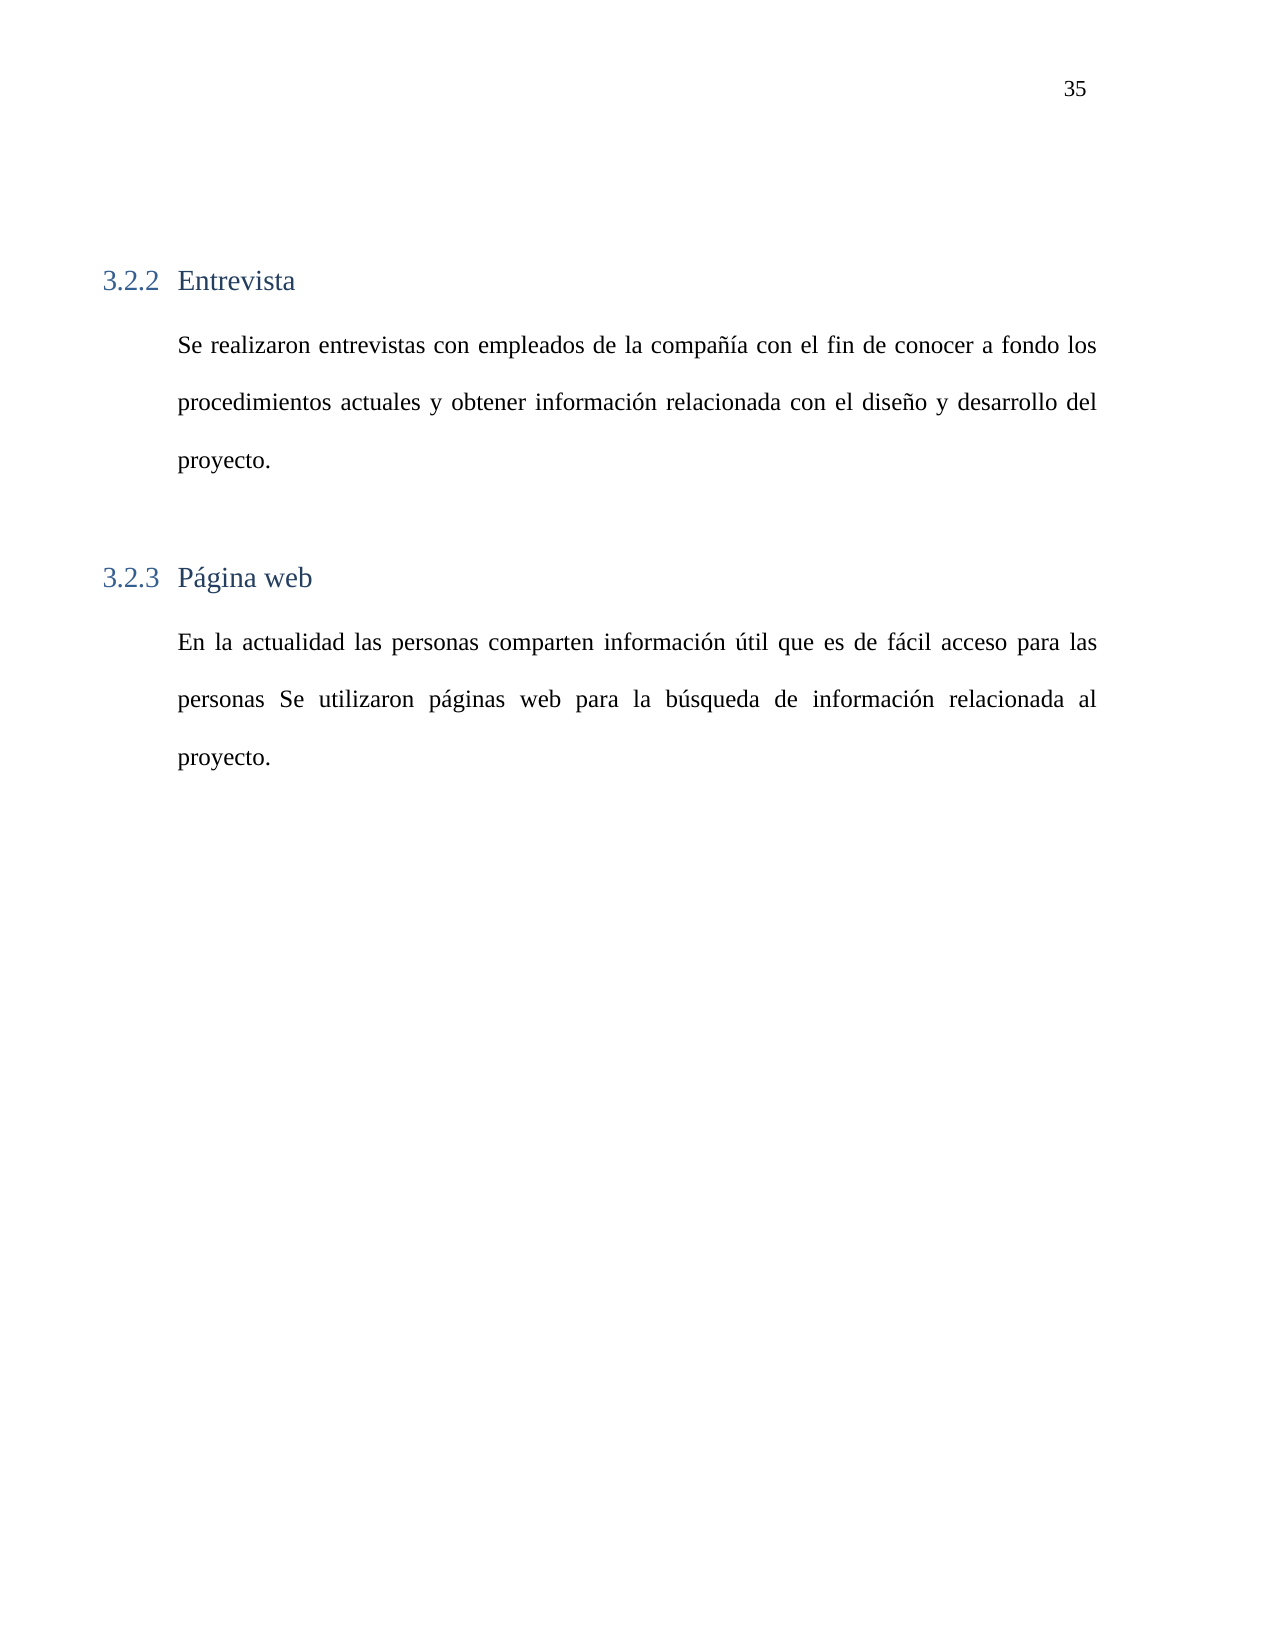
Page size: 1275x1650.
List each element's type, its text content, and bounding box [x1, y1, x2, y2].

text En la actualidad las personas comparten información útil que es de fácil acceso para las personas Se utilizaron páginas web para la búsqueda de información relacionada al proyecto. [177, 627, 1098, 771]
subtitle Página web [102, 560, 1098, 593]
text Se realizaron entrevistas con empleados de la compañía con el fin de conocer a fondo los procedimientos actuales y obtener información relacionada con el diseño y desarrollo del proyecto. [177, 330, 1098, 473]
subtitle Entrevista [102, 263, 1098, 296]
